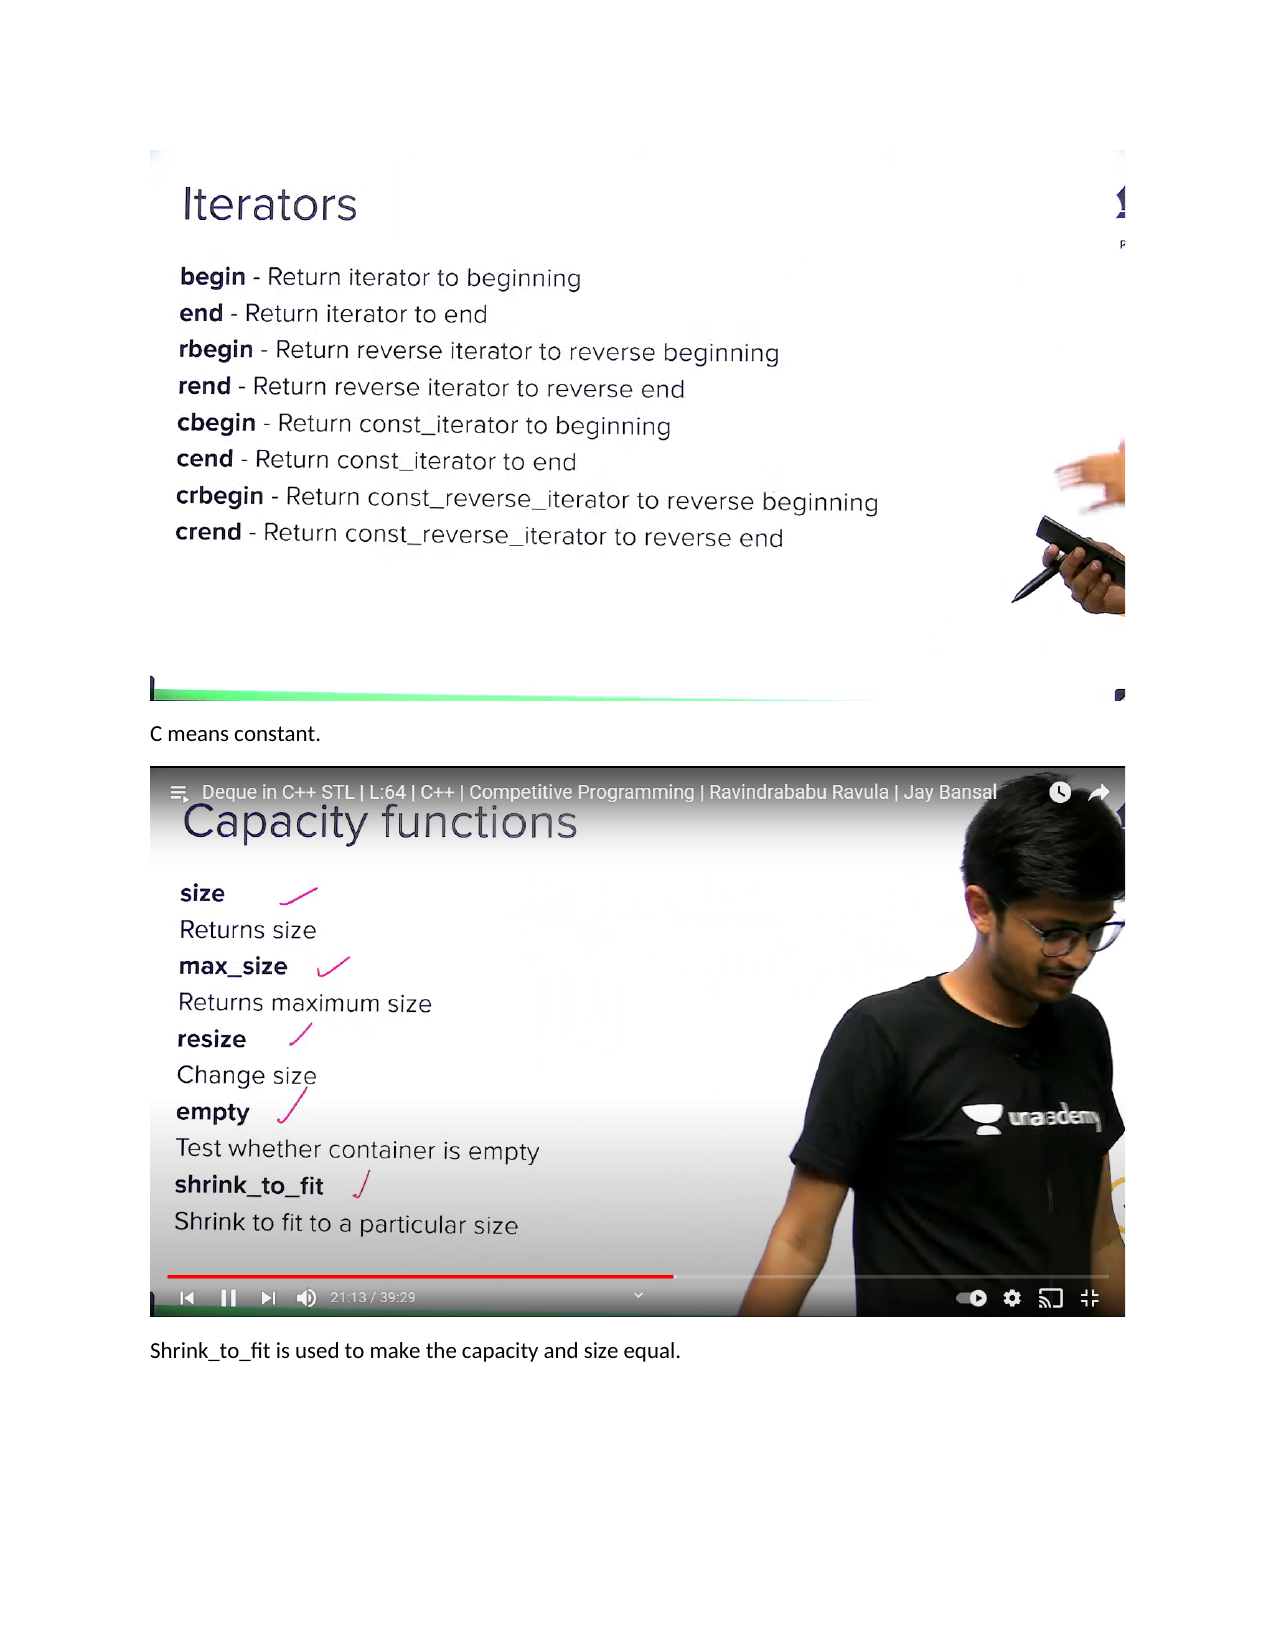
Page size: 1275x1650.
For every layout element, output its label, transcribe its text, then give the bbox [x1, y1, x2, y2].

text C means constant. [150, 719, 1125, 747]
text Shrink_to_fit is used to make the capacity and size equal. [150, 1336, 1125, 1364]
picture [150, 150, 1125, 701]
picture [150, 766, 1125, 1317]
